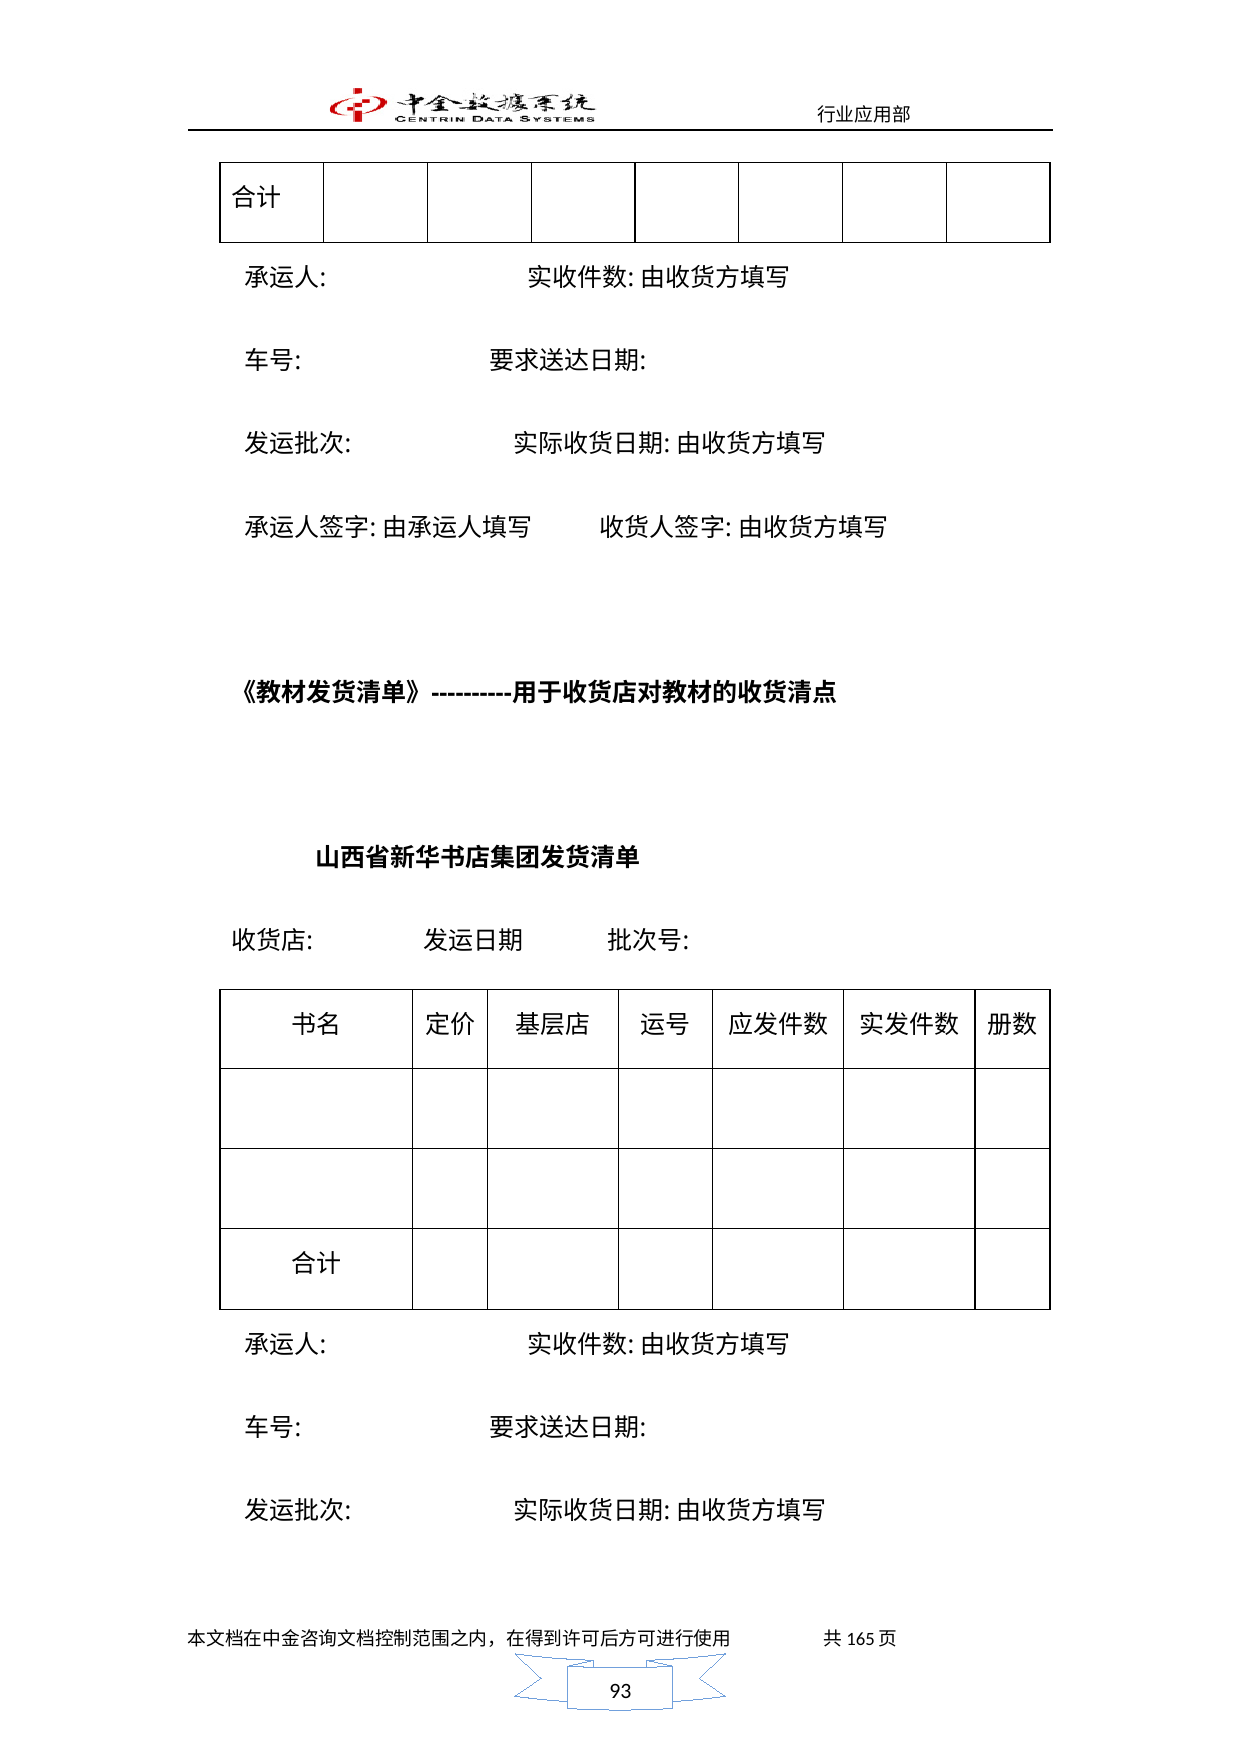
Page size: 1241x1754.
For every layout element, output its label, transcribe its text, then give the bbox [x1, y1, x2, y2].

table_cell [844, 1149, 974, 1228]
table_cell [619, 1229, 712, 1309]
table_cell [532, 163, 634, 242]
table_cell [488, 1069, 618, 1148]
table_cell [976, 1149, 1049, 1228]
text 车号: 要求送达日期: [231, 1393, 1053, 1458]
table_cell [947, 163, 1049, 242]
table_header 应发件数 [713, 990, 843, 1068]
table_cell 合计 [221, 163, 323, 242]
table_cell [428, 163, 531, 242]
table_cell [844, 1229, 974, 1309]
text 车号: 要求送达日期: [231, 326, 1053, 391]
table_cell [976, 1229, 1049, 1309]
table_cell [843, 163, 946, 242]
table_cell [413, 1229, 487, 1309]
table_cell [488, 1229, 618, 1309]
text 《教材发货清单》----------用于收货店对教材的收货清点 [231, 658, 1053, 723]
text 承运人: 实收件数: 由收货方填写 [231, 243, 1053, 308]
table_cell [221, 1069, 412, 1148]
table_cell 合计 [221, 1229, 412, 1309]
text 发运批次: 实际收货日期: 由收货方填写 [231, 1476, 1053, 1541]
table_cell [976, 1069, 1049, 1148]
table_cell [413, 1069, 487, 1148]
table_cell [844, 1069, 974, 1148]
text 发运批次: 实际收货日期: 由收货方填写 [231, 409, 1053, 474]
table_cell [488, 1149, 618, 1228]
table_header 运号 [619, 990, 712, 1068]
text 山西省新华书店集团发货清单 [231, 823, 1053, 888]
table_header 册数 [976, 990, 1049, 1068]
table_header 实发件数 [844, 990, 974, 1068]
table_header 书名 [221, 990, 412, 1068]
table_cell [713, 1149, 843, 1228]
table_cell [636, 163, 738, 242]
table_cell [221, 1149, 412, 1228]
table_header 定价 [413, 990, 487, 1068]
table_cell [413, 1149, 487, 1228]
table_header 基层店 [488, 990, 618, 1068]
text 承运人签字: 由承运人填写 收货人签字: 由收货方填写 [231, 493, 1053, 558]
text 承运人: 实收件数: 由收货方填写 [231, 1310, 1053, 1375]
table_cell [713, 1229, 843, 1309]
table_cell [619, 1069, 712, 1148]
table_cell [713, 1069, 843, 1148]
text 收货店: 发运日期 批次号: [231, 906, 1053, 971]
table_cell [739, 163, 842, 242]
table_cell [619, 1149, 712, 1228]
table_cell [324, 163, 427, 242]
picture [329, 88, 597, 122]
